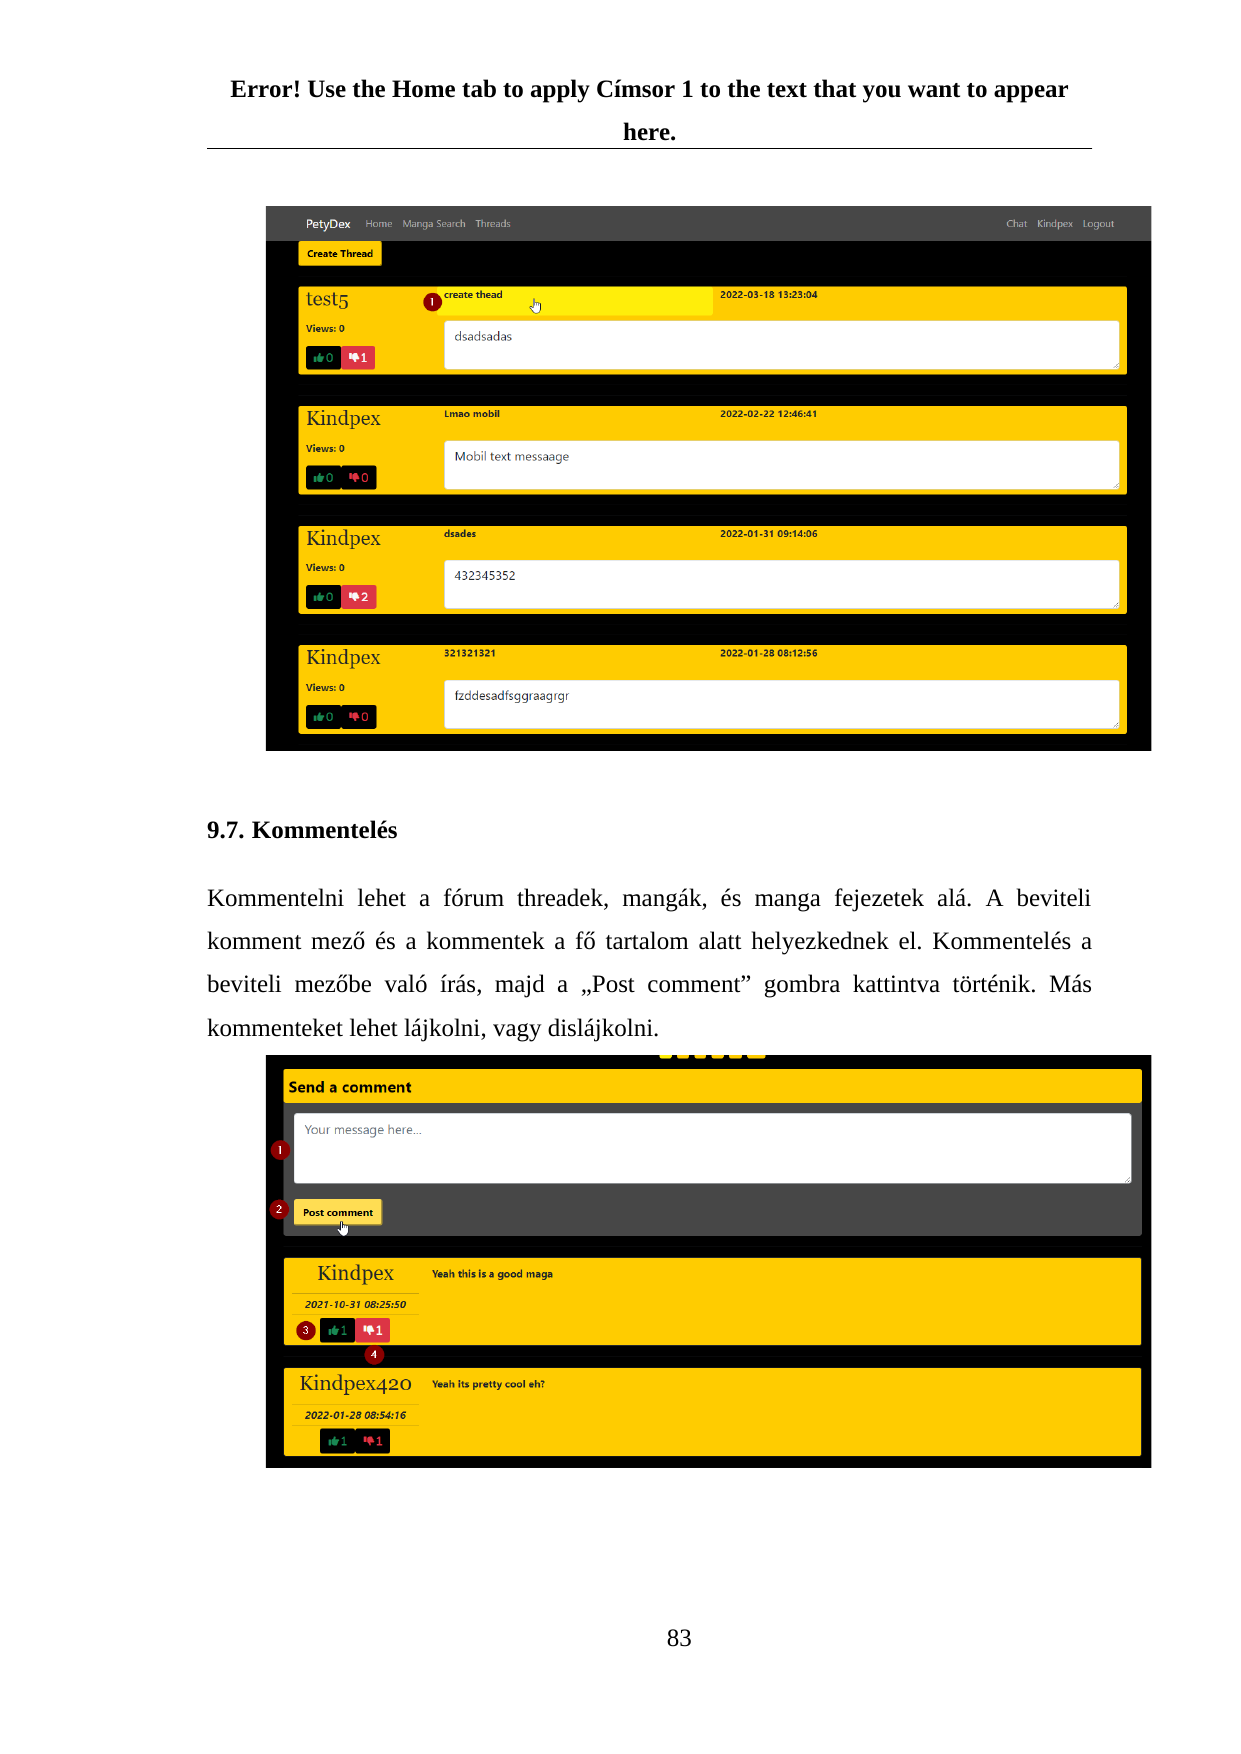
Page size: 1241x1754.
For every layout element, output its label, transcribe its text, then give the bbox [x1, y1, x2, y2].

picture [265, 1055, 1152, 1468]
subtitle Kommentelés [207, 815, 1092, 844]
text Kommentelni lehet a fórum threadek, mangák, és manga fejezetek alá. A beviteli komment mező és a kommentek a fő tartalom alatt helyezkednek el. Kommentelés a beviteli mezőbe való írás, majd a „Post comment” gombra kattintva történik. Más kommenteket lehet lájkolni, vagy dislájkolni. [207, 883, 1092, 1041]
picture [265, 206, 1152, 751]
